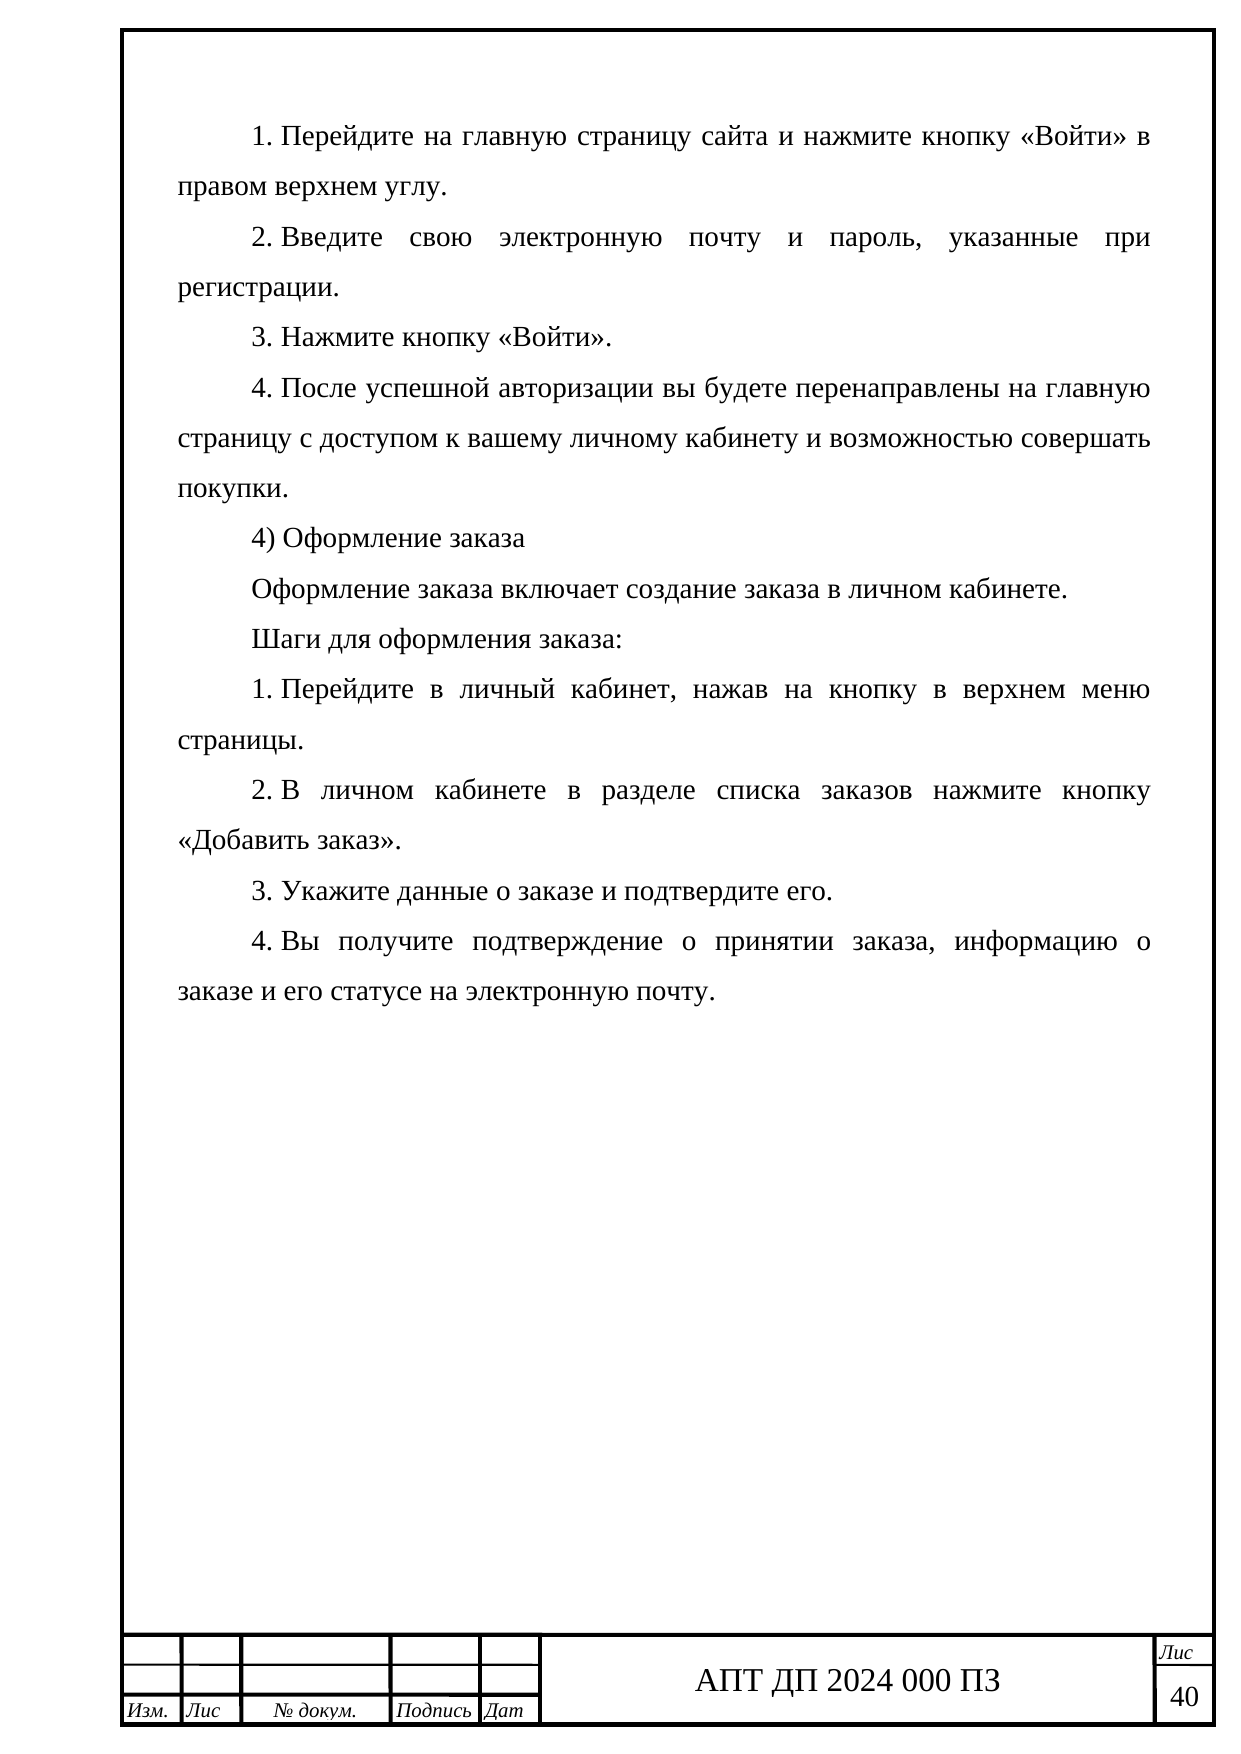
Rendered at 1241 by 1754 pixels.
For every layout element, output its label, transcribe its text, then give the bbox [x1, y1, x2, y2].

list После успешной авторизации вы будете перенаправлены на главную страницу с доступом к вашему личному кабинету и возможностью совершать покупки. [177, 370, 1152, 504]
list В личном кабинете в разделе списка заказов нажмите кнопку «Добавить заказ». [177, 772, 1152, 856]
list Укажите данные о заказе и подтвердите его. [177, 873, 1152, 906]
list 4) Оформление заказа [177, 521, 1152, 554]
list Перейдите в личный кабинет, нажав на кнопку в верхнем меню страницы. [177, 672, 1152, 755]
list Шаги для оформления заказа: [177, 621, 1152, 655]
list Введите свою электронную почту и пароль, указанные при регистрации. [177, 219, 1152, 303]
list Нажмите кнопку «Войти». [177, 319, 1152, 353]
list Перейдите на главную страницу сайта и нажмите кнопку «Войти» в правом верхнем углу. [177, 118, 1152, 202]
list Оформление заказа включает создание заказа в личном кабинете. [177, 571, 1152, 604]
list Вы получите подтверждение о принятии заказа, информацию о заказе и его статусе на электронную почту. [177, 923, 1152, 1007]
